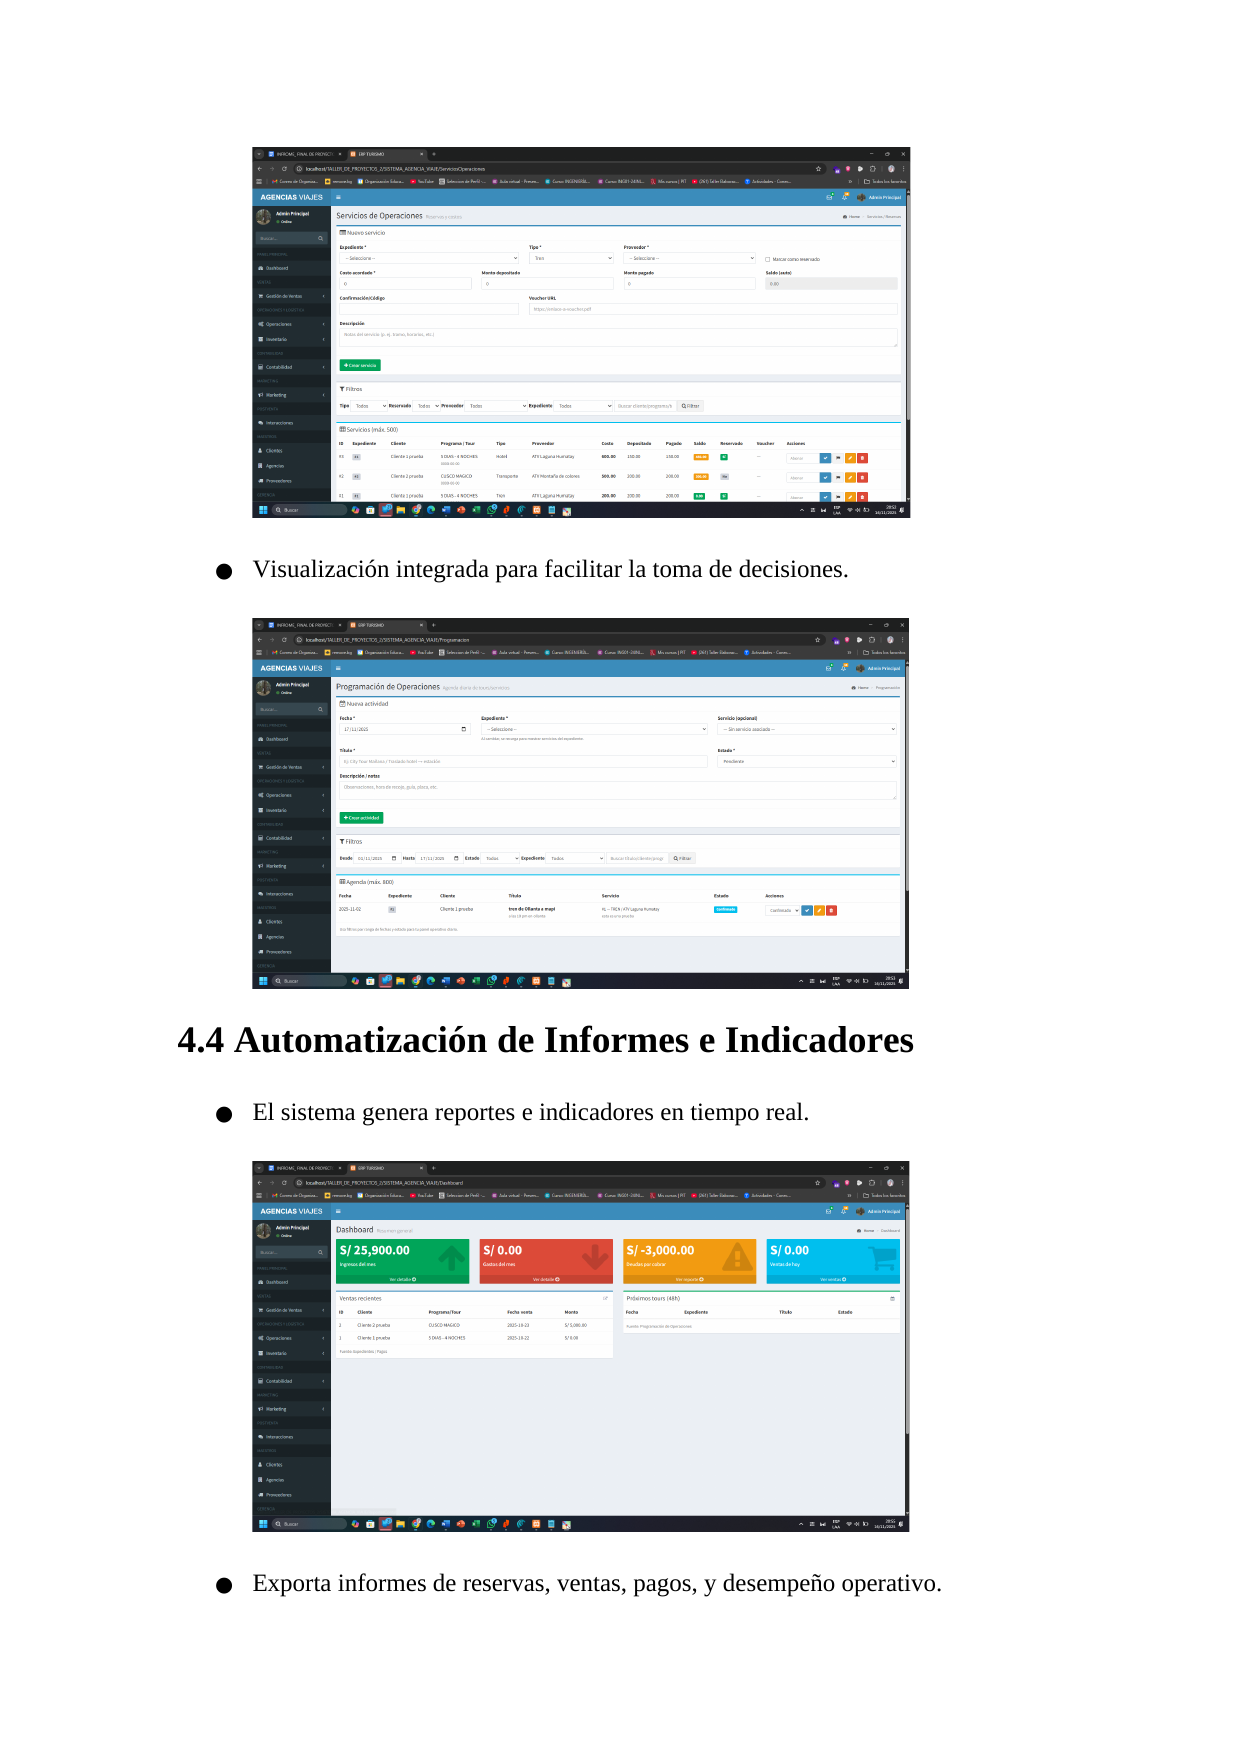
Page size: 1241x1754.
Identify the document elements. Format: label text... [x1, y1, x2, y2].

picture [252, 147, 911, 518]
picture [252, 1161, 910, 1532]
list Exporta informes de reservas, ventas, pagos, y desempeño operativo. [215, 1561, 1063, 1603]
list El sistema genera reportes e indicadores en tiempo real. [215, 1090, 1063, 1133]
subtitle 4.4 Automatización de Informes e Indicadores [177, 1018, 1063, 1061]
picture [252, 618, 909, 989]
list Visualización integrada para facilitar la toma de decisiones. [215, 547, 1063, 590]
